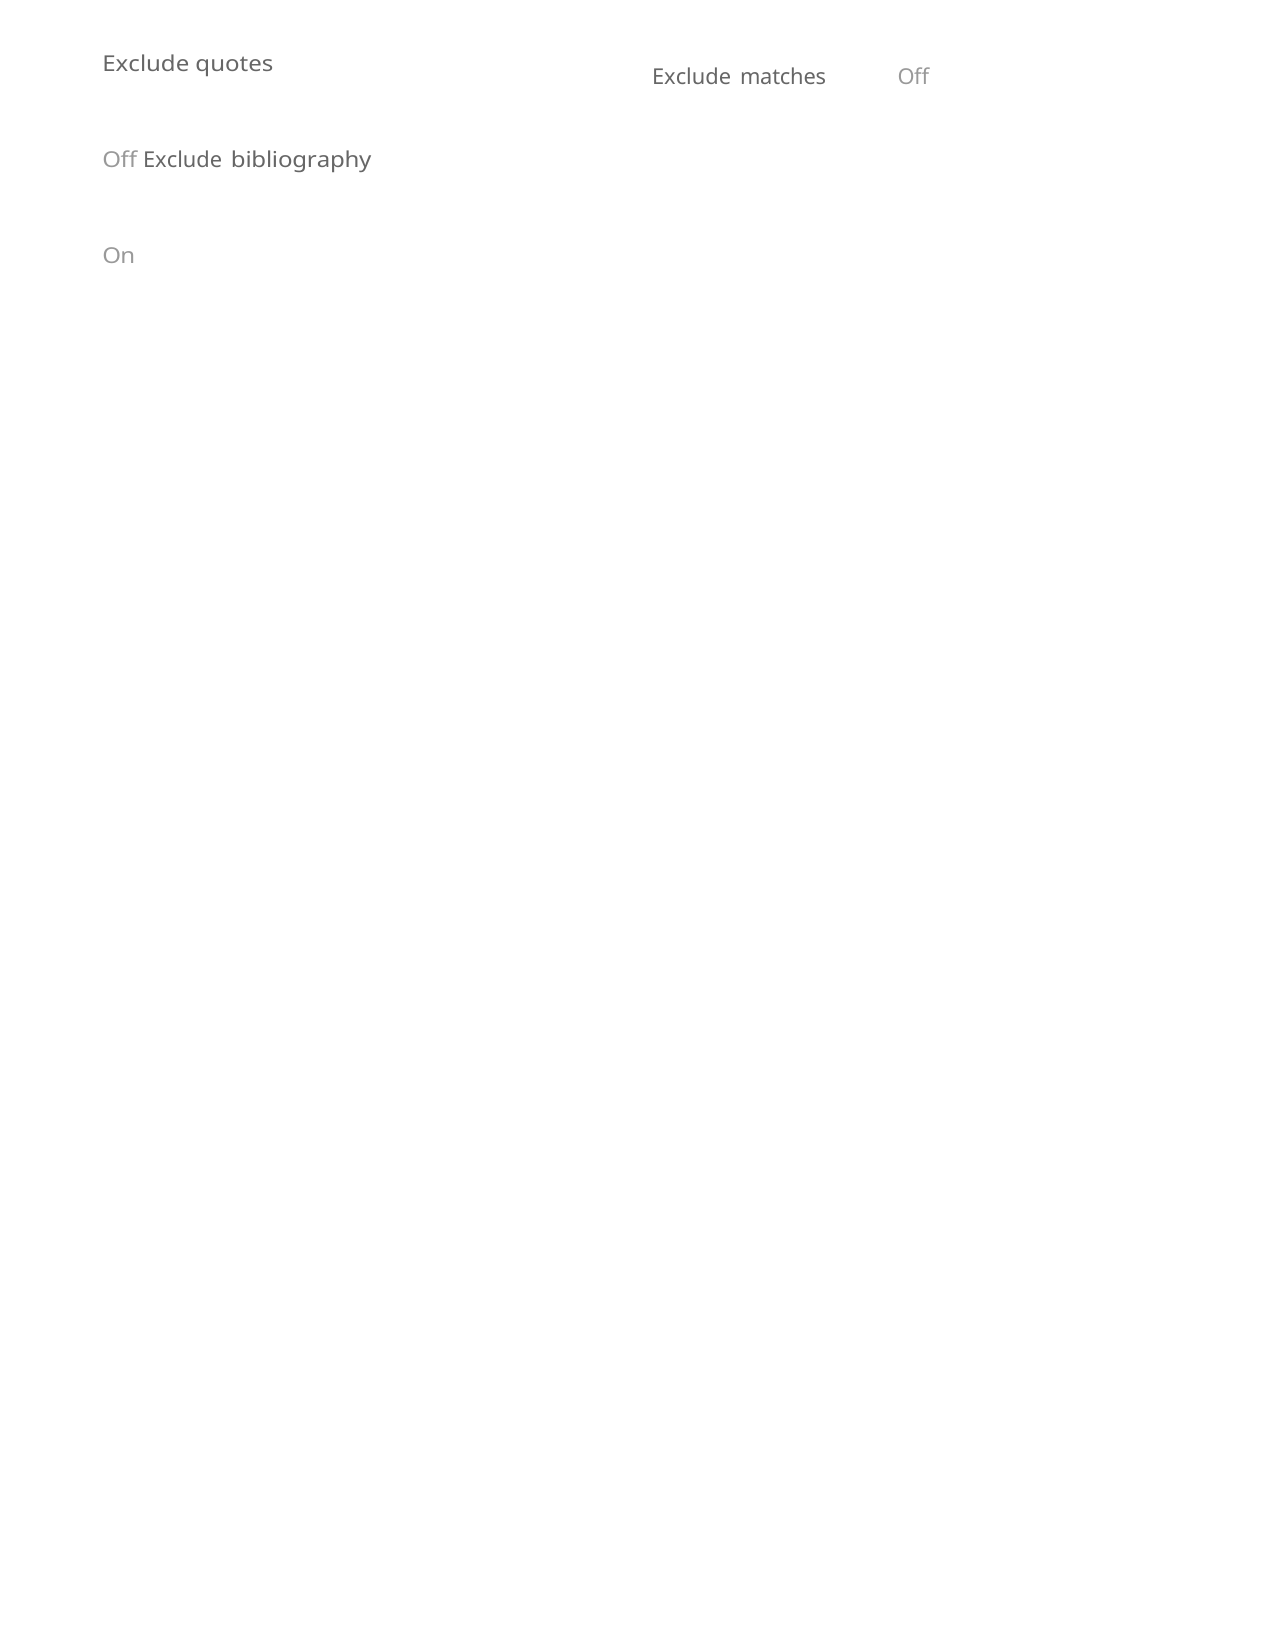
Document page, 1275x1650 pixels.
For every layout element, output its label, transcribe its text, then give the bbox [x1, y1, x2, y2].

text Exclude matches Off [652, 61, 1196, 91]
text Exclude quotes Off Exclude bibliography On [102, 48, 380, 269]
